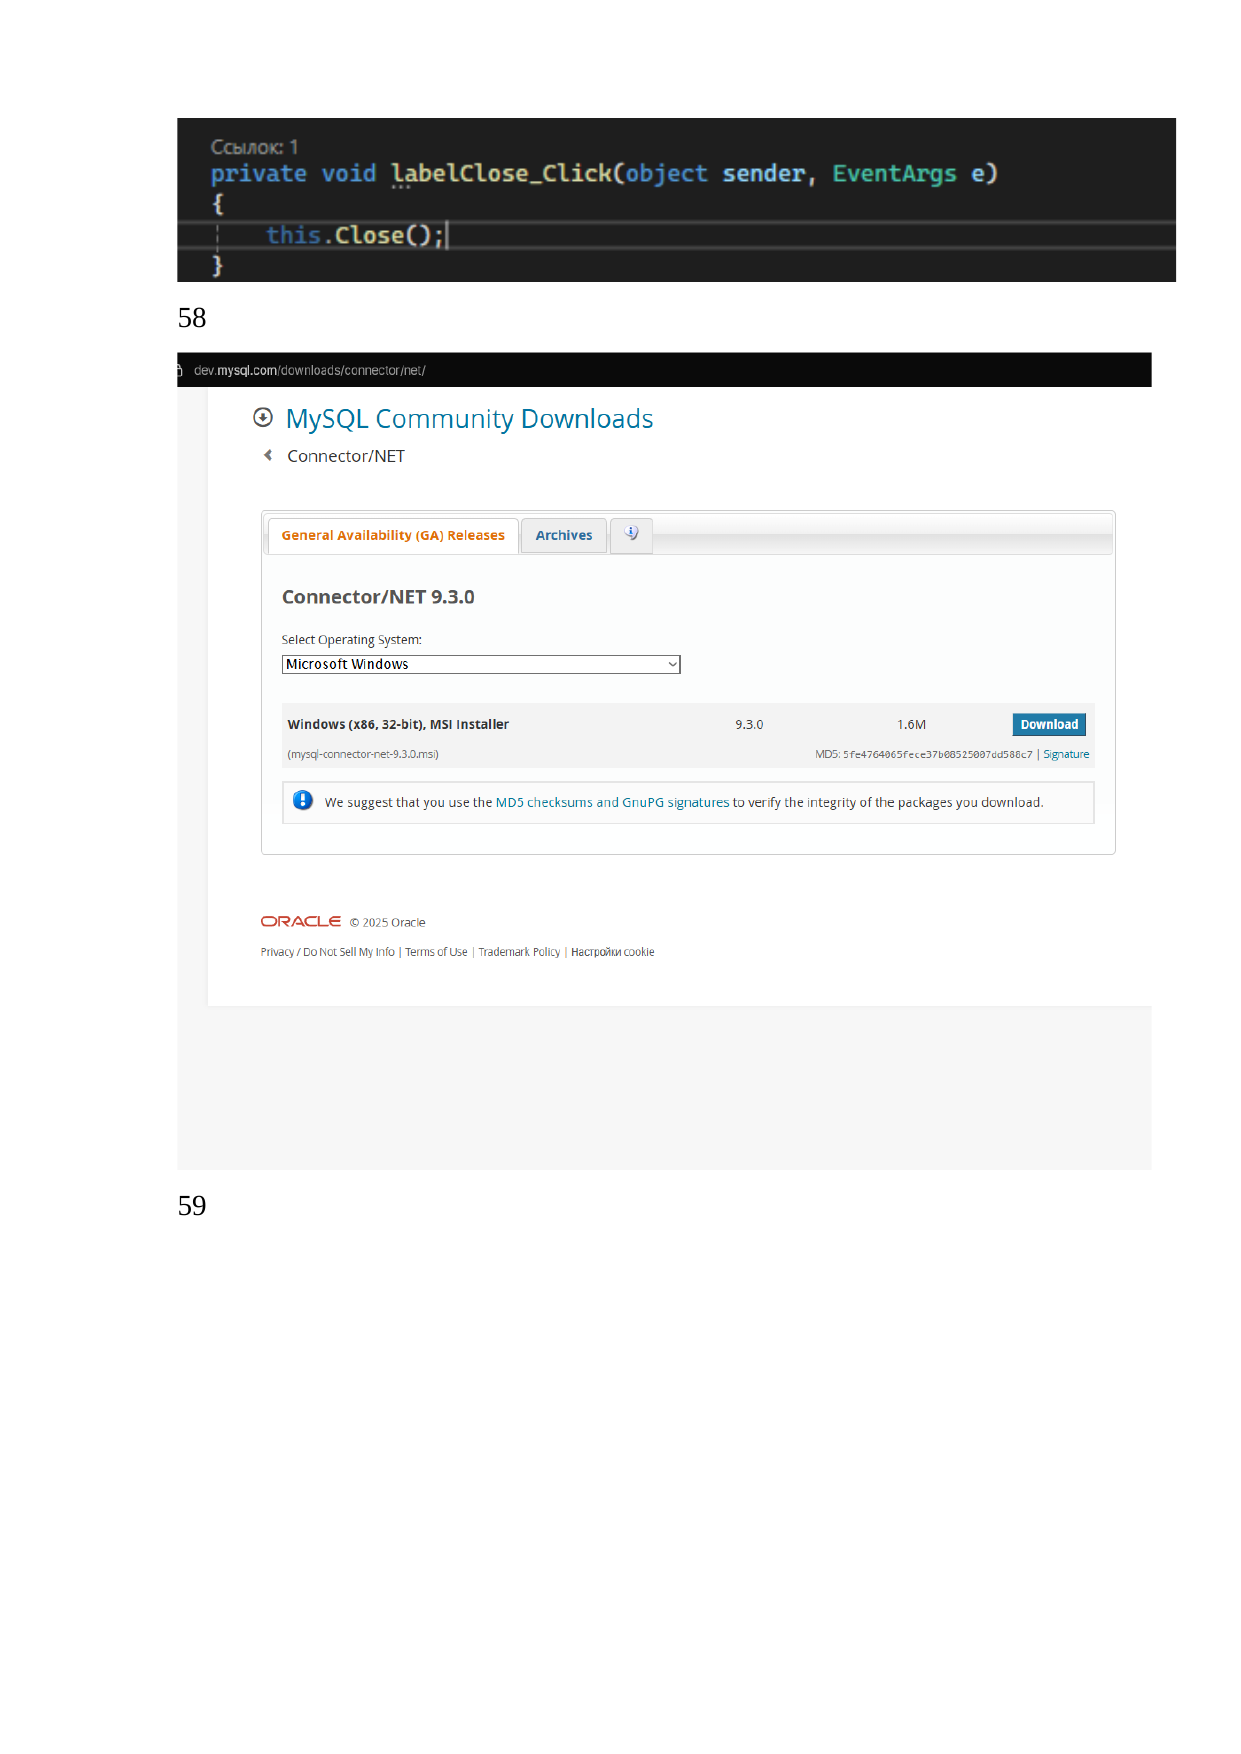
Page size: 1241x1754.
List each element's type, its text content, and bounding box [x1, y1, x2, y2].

picture [177, 352, 1152, 1170]
text 59 [177, 1188, 1152, 1222]
picture [177, 118, 1177, 282]
text 58 [177, 300, 1152, 334]
